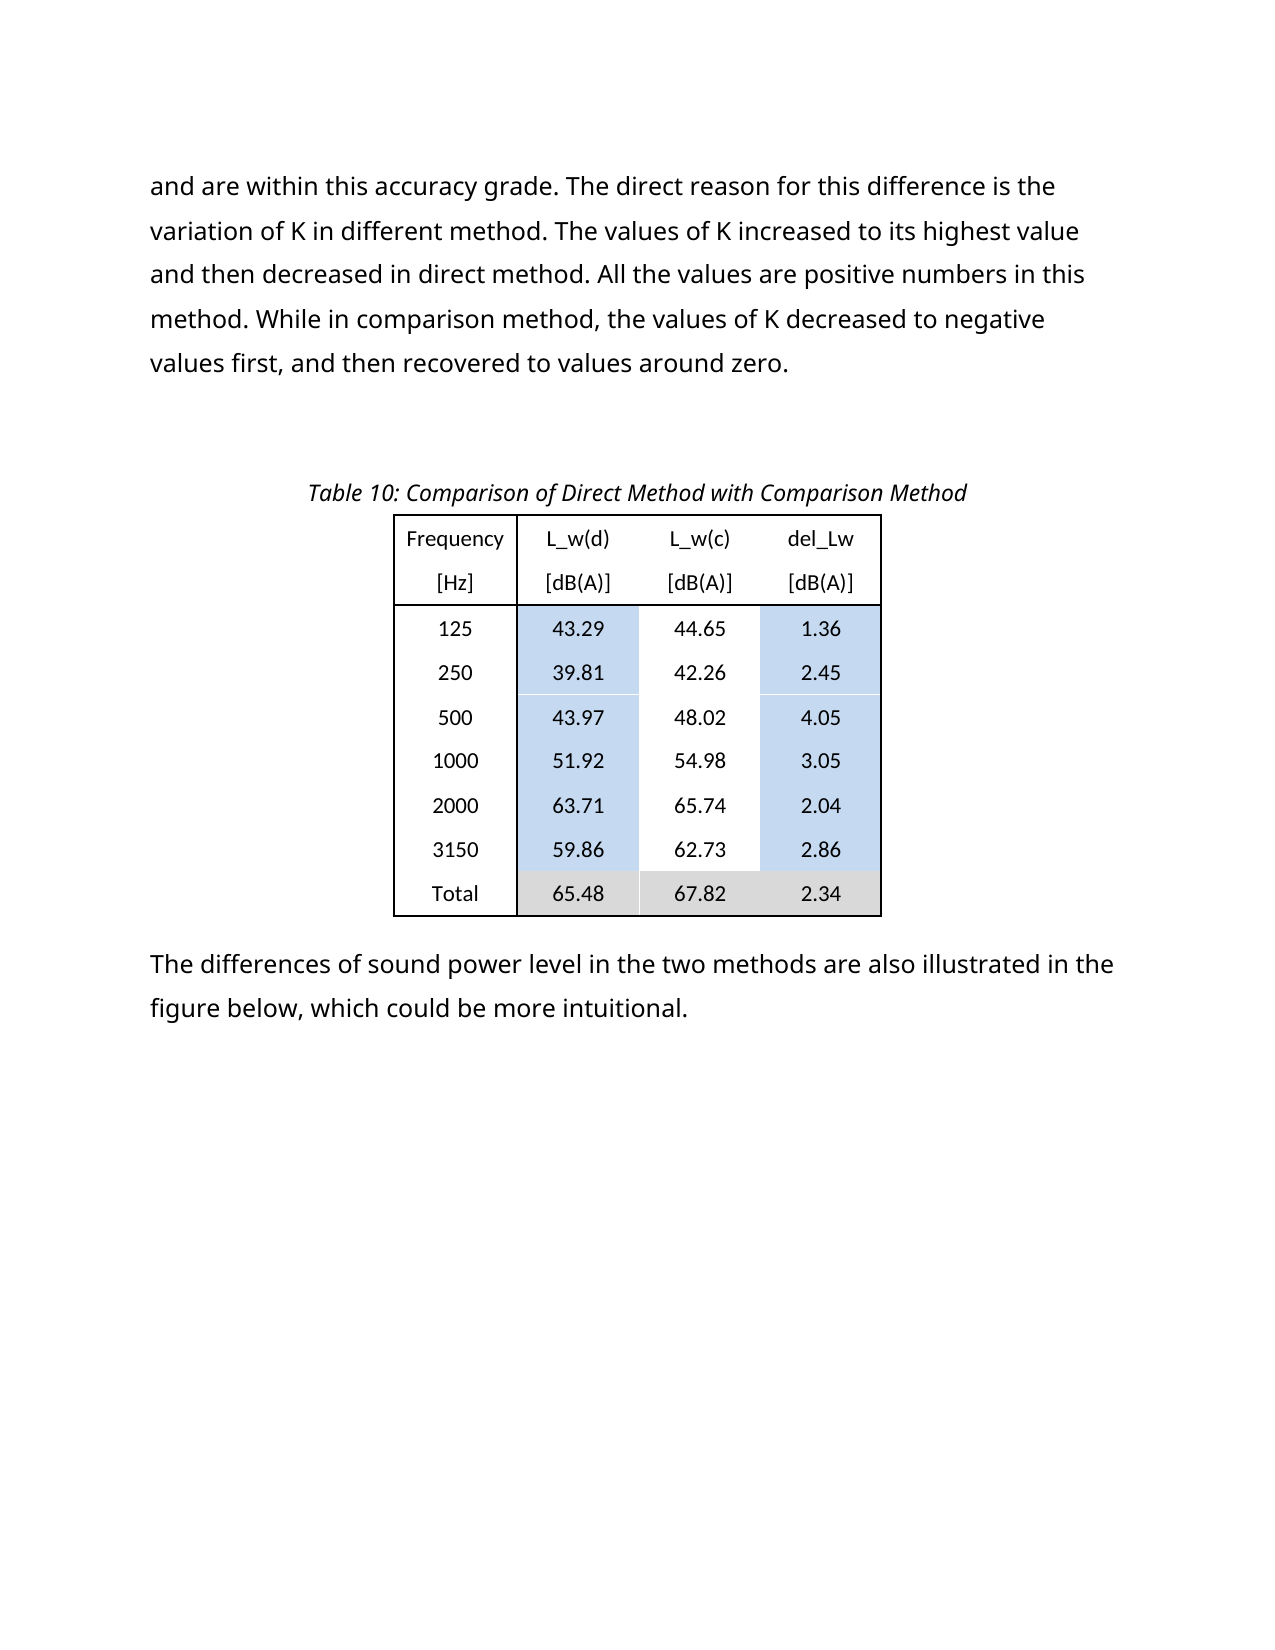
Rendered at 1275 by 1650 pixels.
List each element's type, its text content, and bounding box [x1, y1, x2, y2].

table_cell 2000 [395, 783, 516, 827]
table_cell 51.92 [518, 739, 639, 783]
table_cell 63.71 [518, 783, 639, 827]
table_cell 59.86 [518, 827, 639, 871]
table_header Frequency [Hz] [395, 516, 516, 604]
table_cell 65.74 [640, 783, 760, 827]
table_cell 43.29 [518, 606, 639, 651]
table_cell 65.48 [518, 871, 639, 915]
table_header del_Lw [dB(A)] [760, 516, 880, 604]
table_header L_w(c) [dB(A)] [640, 516, 760, 604]
text The differences of sound power level in the two methods are also illustrated in the figure below, which could be more intuitional. [150, 942, 1125, 1030]
table_cell 2.45 [760, 651, 880, 694]
table_cell 2.86 [760, 827, 880, 871]
table_cell 1000 [395, 739, 516, 783]
table_cell 4.05 [760, 695, 880, 739]
table_cell 48.02 [640, 695, 760, 739]
table_cell 3.05 [760, 739, 880, 783]
table_cell Total [395, 871, 516, 915]
table_cell 250 [395, 651, 516, 694]
table_cell 3150 [395, 827, 516, 871]
table_cell 1.36 [760, 606, 880, 651]
text Table 10: Comparison of Direct Method with Comparison Method [150, 470, 1125, 514]
table_cell 42.26 [640, 651, 760, 694]
table_cell 54.98 [640, 739, 760, 783]
table_cell 43.97 [518, 695, 639, 739]
table_cell 39.81 [518, 651, 639, 694]
table_cell 500 [395, 695, 516, 739]
table_cell 44.65 [640, 606, 760, 651]
table_cell 2.34 [760, 871, 880, 915]
table_cell 67.82 [640, 871, 760, 915]
table_cell 62.73 [640, 827, 760, 871]
table_header L_w(d) [dB(A)] [518, 516, 639, 604]
table_cell 2.04 [760, 783, 880, 827]
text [150, 164, 1125, 384]
table_cell 125 [395, 606, 516, 651]
